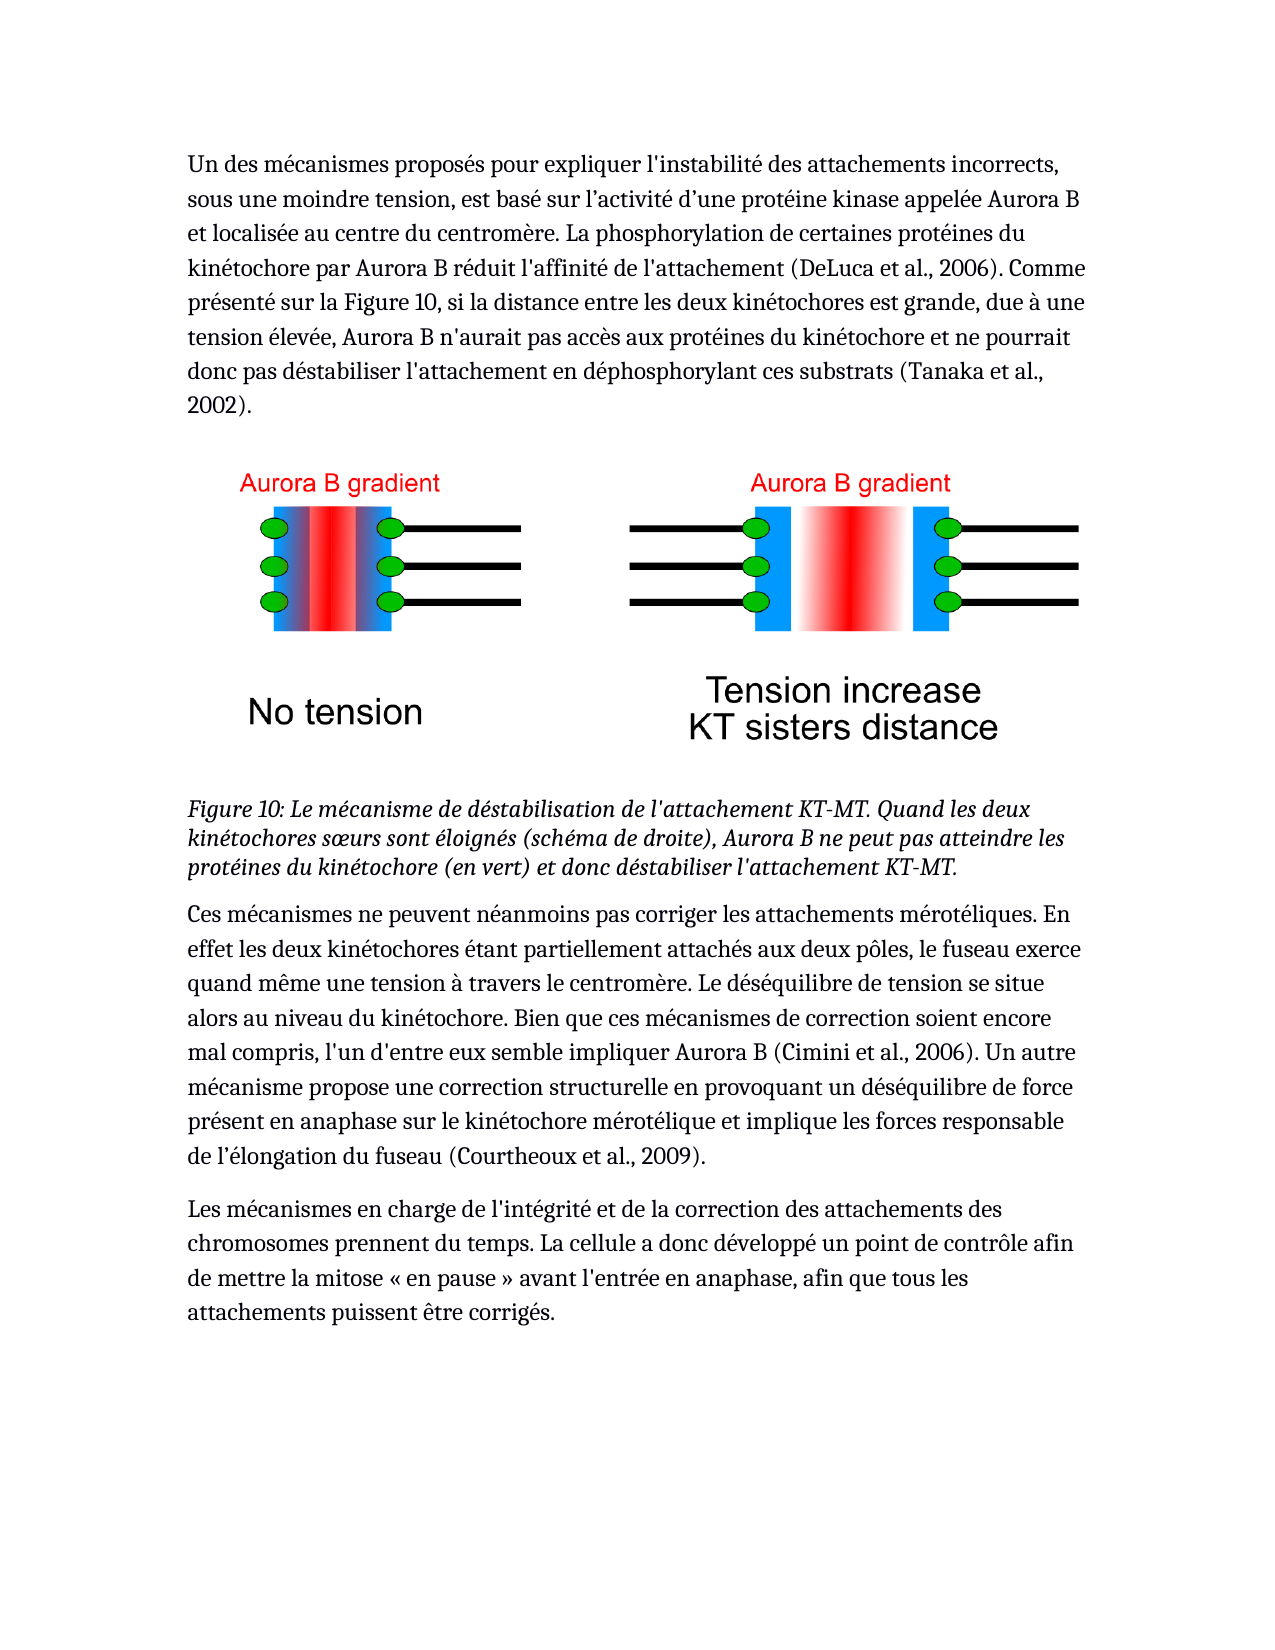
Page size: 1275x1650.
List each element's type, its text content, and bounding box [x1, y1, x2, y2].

text Ces mécanismes ne peuvent néanmoins pas corriger les attachements mérotéliques. En effet les deux kinétochores étant partiellement attachés aux deux pôles, le fuseau exerce quand même une tension à travers le centromère. Le déséquilibre de tension se situe alors au niveau du kinétochore. Bien que ces mécanismes de correction soient encore mal compris, l'un d'entre eux semble impliquer Aurora B (Cimini et al., 2006). Un autre mécanisme propose une correction structurelle en provoquant un déséquilibre de force présent en anaphase sur le kinétochore mérotélique et implique les forces responsable de l’élongation du fuseau (Courtheoux et al., 2009). [187, 900, 1087, 1170]
text Les mécanismes en charge de l'intégrité et de la correction des attachements des chromosomes prennent du temps. La cellule a donc développé un point de contrôle afin de mettre la mitose « en pause » avant l'entrée en anaphase, afin que tous les attachements puissent être corrigés. [187, 1195, 1087, 1327]
picture [206, 444, 1107, 775]
text Un des mécanismes proposés pour expliquer l'instabilité des attachements incorrects, sous une moindre tension, est basé sur l’activité d’une protéine kinase appelée Aurora B et localisée au centre du centromère. La phosphorylation de certaines protéines du kinétochore par Aurora B réduit l'affinité de l'attachement (DeLuca et al., 2006). Comme présenté sur la Figure 10, si la distance entre les deux kinétochores est grande, due à une tension élevée, Aurora B n'aurait pas accès aux protéines du kinétochore et ne pourrait donc pas déstabiliser l'attachement en déphosphorylant ces substrats (Tanaka et al., 2002). [187, 150, 1087, 420]
text Figure 10: Le mécanisme de déstabilisation de l'attachement KT-MT. Quand les deux kinétochores sœurs sont éloignés (schéma de droite), Aurora B ne peut pas atteindre les protéines du kinétochore (en vert) et donc déstabiliser l'attachement KT-MT. [187, 795, 1087, 882]
